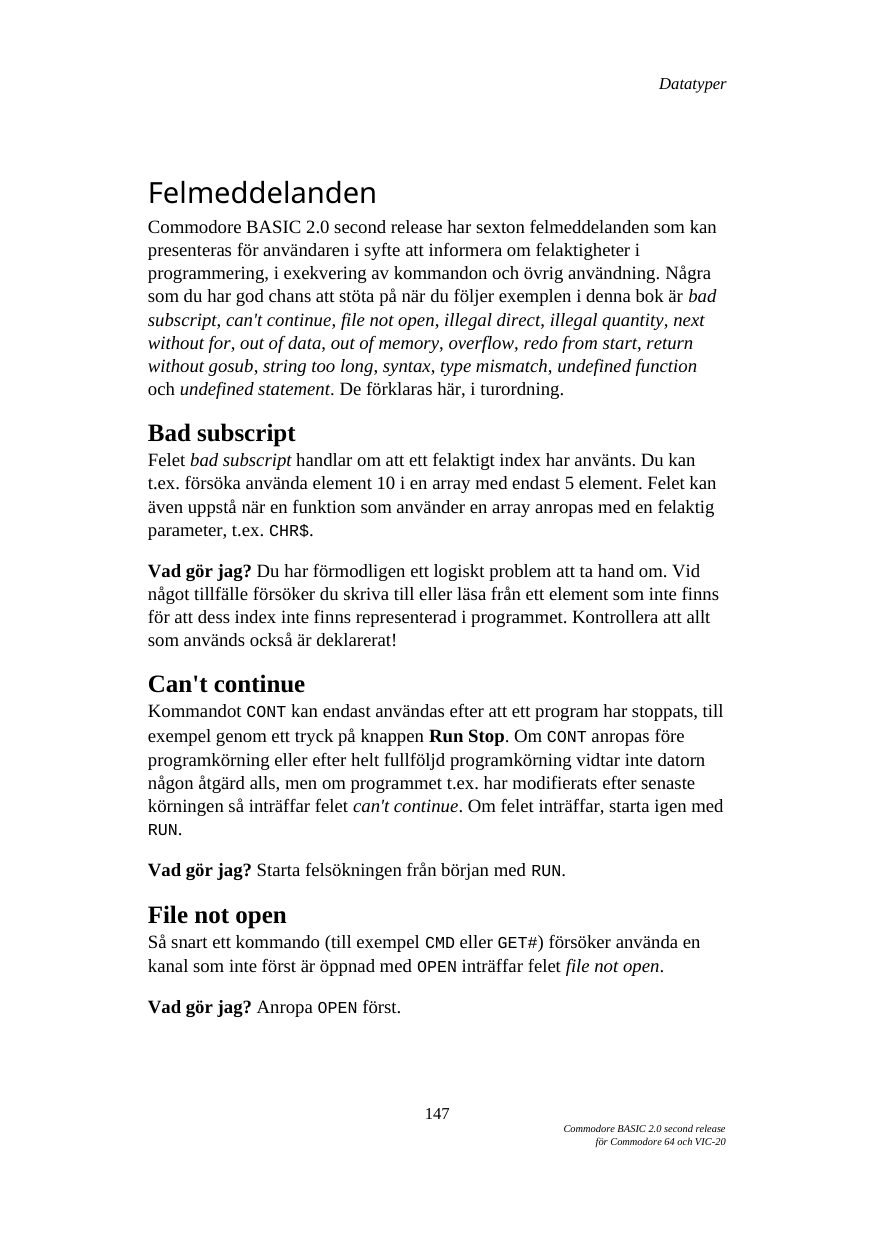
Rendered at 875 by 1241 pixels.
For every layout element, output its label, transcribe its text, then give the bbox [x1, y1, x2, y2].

subtitle Bad subscript [148, 418, 726, 447]
subtitle Felmeddelanden [148, 173, 726, 212]
text Commodore BASIC 2.0 second release har sexton felmeddelanden som kan presenteras för användaren i syfte att informera om felaktigheter i programmering, i exekvering av kommandon och övrig användning. Några som du har god chans att stöta på när du följer exemplen i denna bok är bad subscript, can't continue, file not open, illegal direct, illegal quantity, next without for, out of data, out of memory, overflow, redo from start, return without gosub, string too long, syntax, type mismatch, undefined function och undefined statement. De förklaras här, i turordning. [148, 216, 726, 400]
text Så snart ett kommando (till exempel CMD eller GET#) försöker använda en kanal som inte först är öppnad med OPEN inträffar felet file not open. [148, 931, 726, 978]
subtitle Can't continue [148, 669, 726, 698]
subtitle File not open [148, 900, 726, 929]
text Vad gör jag? Starta felsökningen från början med RUN. [148, 859, 726, 882]
text Kommandot CONT kan endast användas efter att ett program har stoppats, till exempel genom ett tryck på knappen Run Stop. Om CONT anropas före programkörning eller efter helt fullföljd programkörning vidtar inte datorn någon åtgärd alls, men om programmet t.ex. har modifierats efter senaste körningen så inträffar felet can't continue. Om felet inträffar, starta igen med RUN. [148, 700, 726, 841]
text Felet bad subscript handlar om att ett felaktigt index har använts. Du kan t.ex. försöka använda element 10 i en array med endast 5 element. Felet kan även uppstå när en funktion som använder en array anropas med en felaktig parameter, t.ex. CHR$. [148, 449, 726, 541]
text Vad gör jag? Du har förmodligen ett logiskt problem att ta hand om. Vid något tillfälle försöker du skriva till eller läsa från ett element som inte finns för att dess index inte finns representerad i programmet. Kontrollera att allt som används också är deklarerat! [148, 560, 726, 651]
text Vad gör jag? Anropa OPEN först. [148, 996, 726, 1019]
